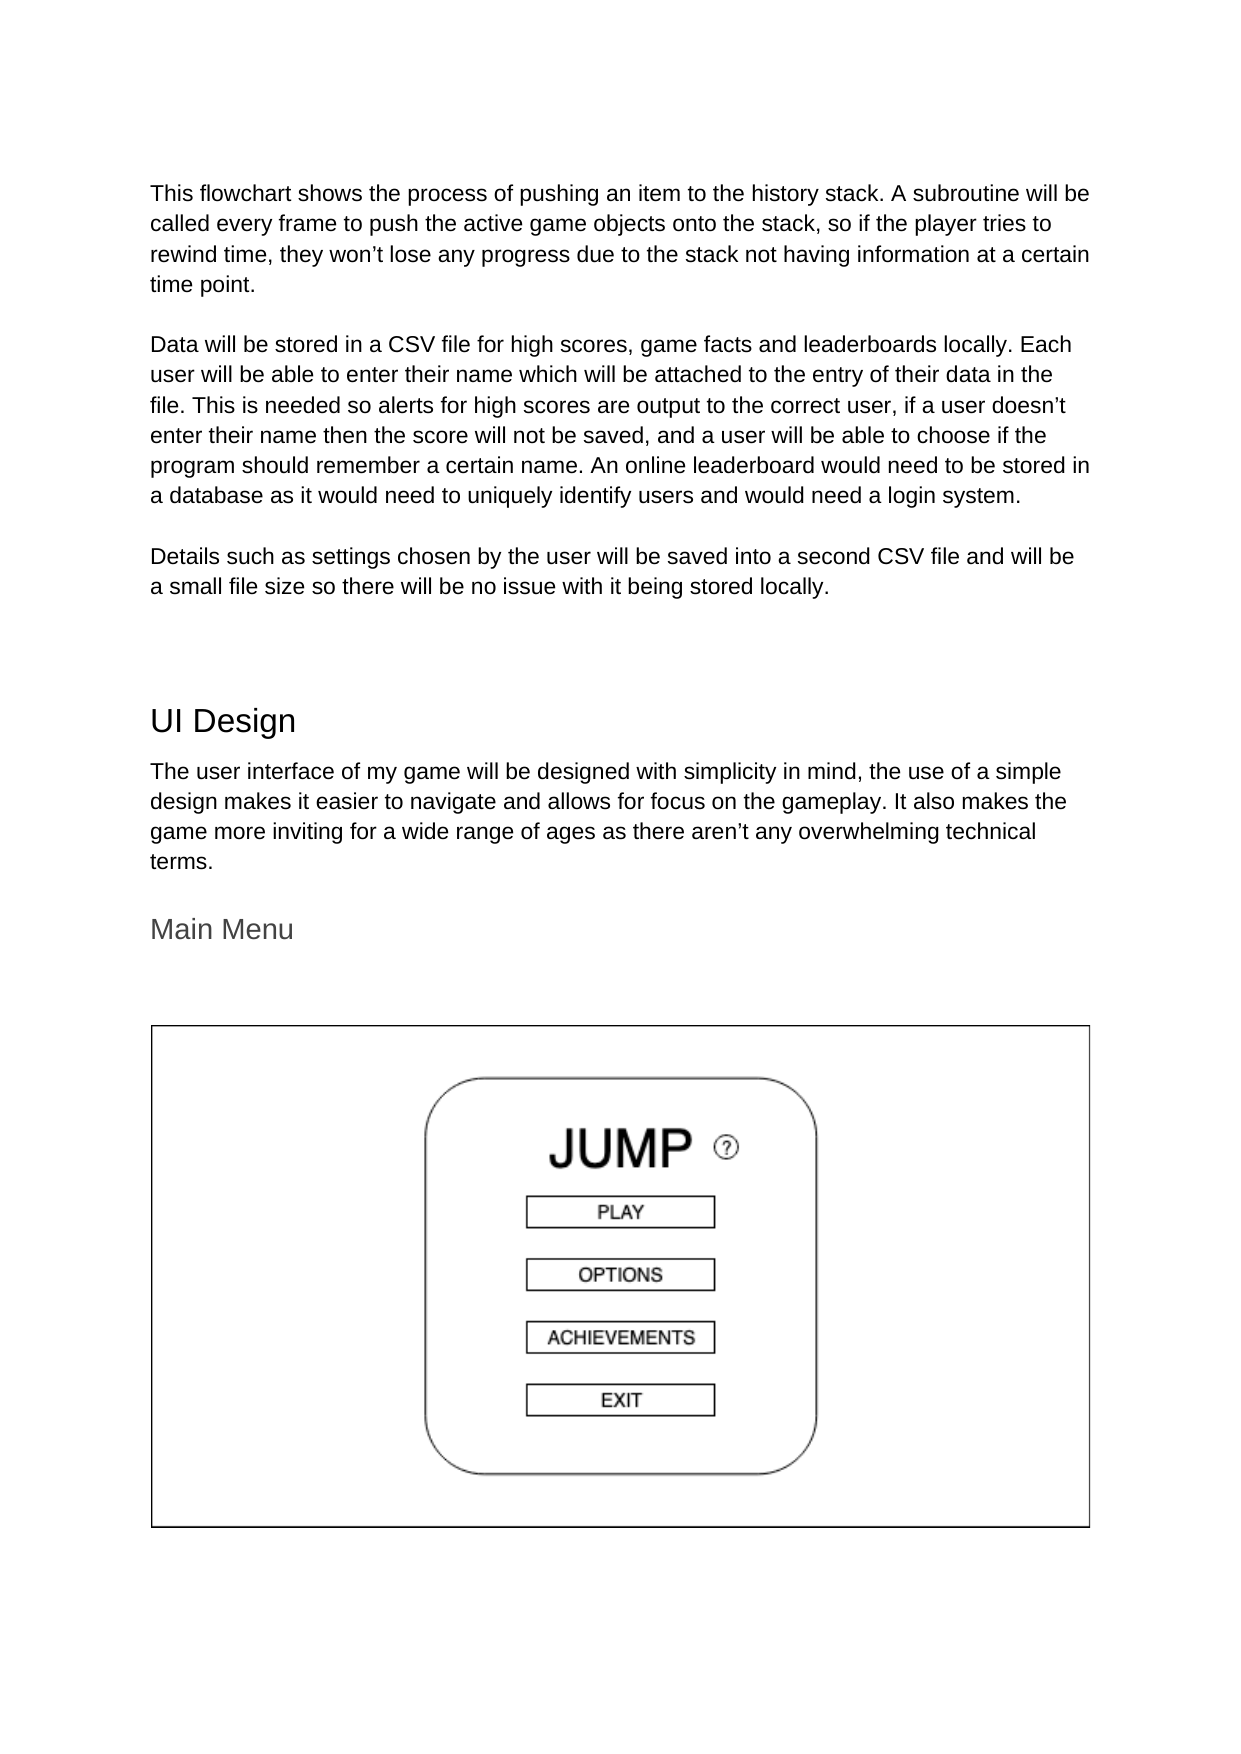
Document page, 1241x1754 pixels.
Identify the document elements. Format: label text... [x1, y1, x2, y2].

subtitle Main Menu [150, 912, 1090, 945]
text This flowchart shows the process of pushing an item to the history stack. A subroutine will be called every frame to push the active game objects onto the stack, so if the player tries to rewind time, they won’t lose any progress due to the stack not having information at a certain time point. [150, 180, 1090, 297]
text Data will be stored in a CSV file for high scores, game facts and leaderboards locally. Each user will be able to enter their name which will be attached to the entry of their data in the file. This is needed so alerts for high scores are output to the correct user, if a user doesn’t enter their name then the score will not be saved, and a user will be able to choose if the program should remember a certain name. An online leaderboard would need to be stored in a database as it would need to uniquely identify users and would need a login system. [150, 331, 1090, 509]
subtitle UI Design [150, 701, 1090, 739]
text The user interface of my game will be designed with simplicity in mind, the use of a simple design makes it easier to navigate and allows for focus on the gameplay. It also makes the game more inviting for a wide range of ages as there aren’t any overwhelming technical terms. [150, 758, 1090, 875]
text Details such as settings chosen by the user will be saved into a second CSV file and will be a small file size so there will be no issue with it being stored locally. [150, 543, 1090, 599]
picture [151, 1025, 1091, 1528]
